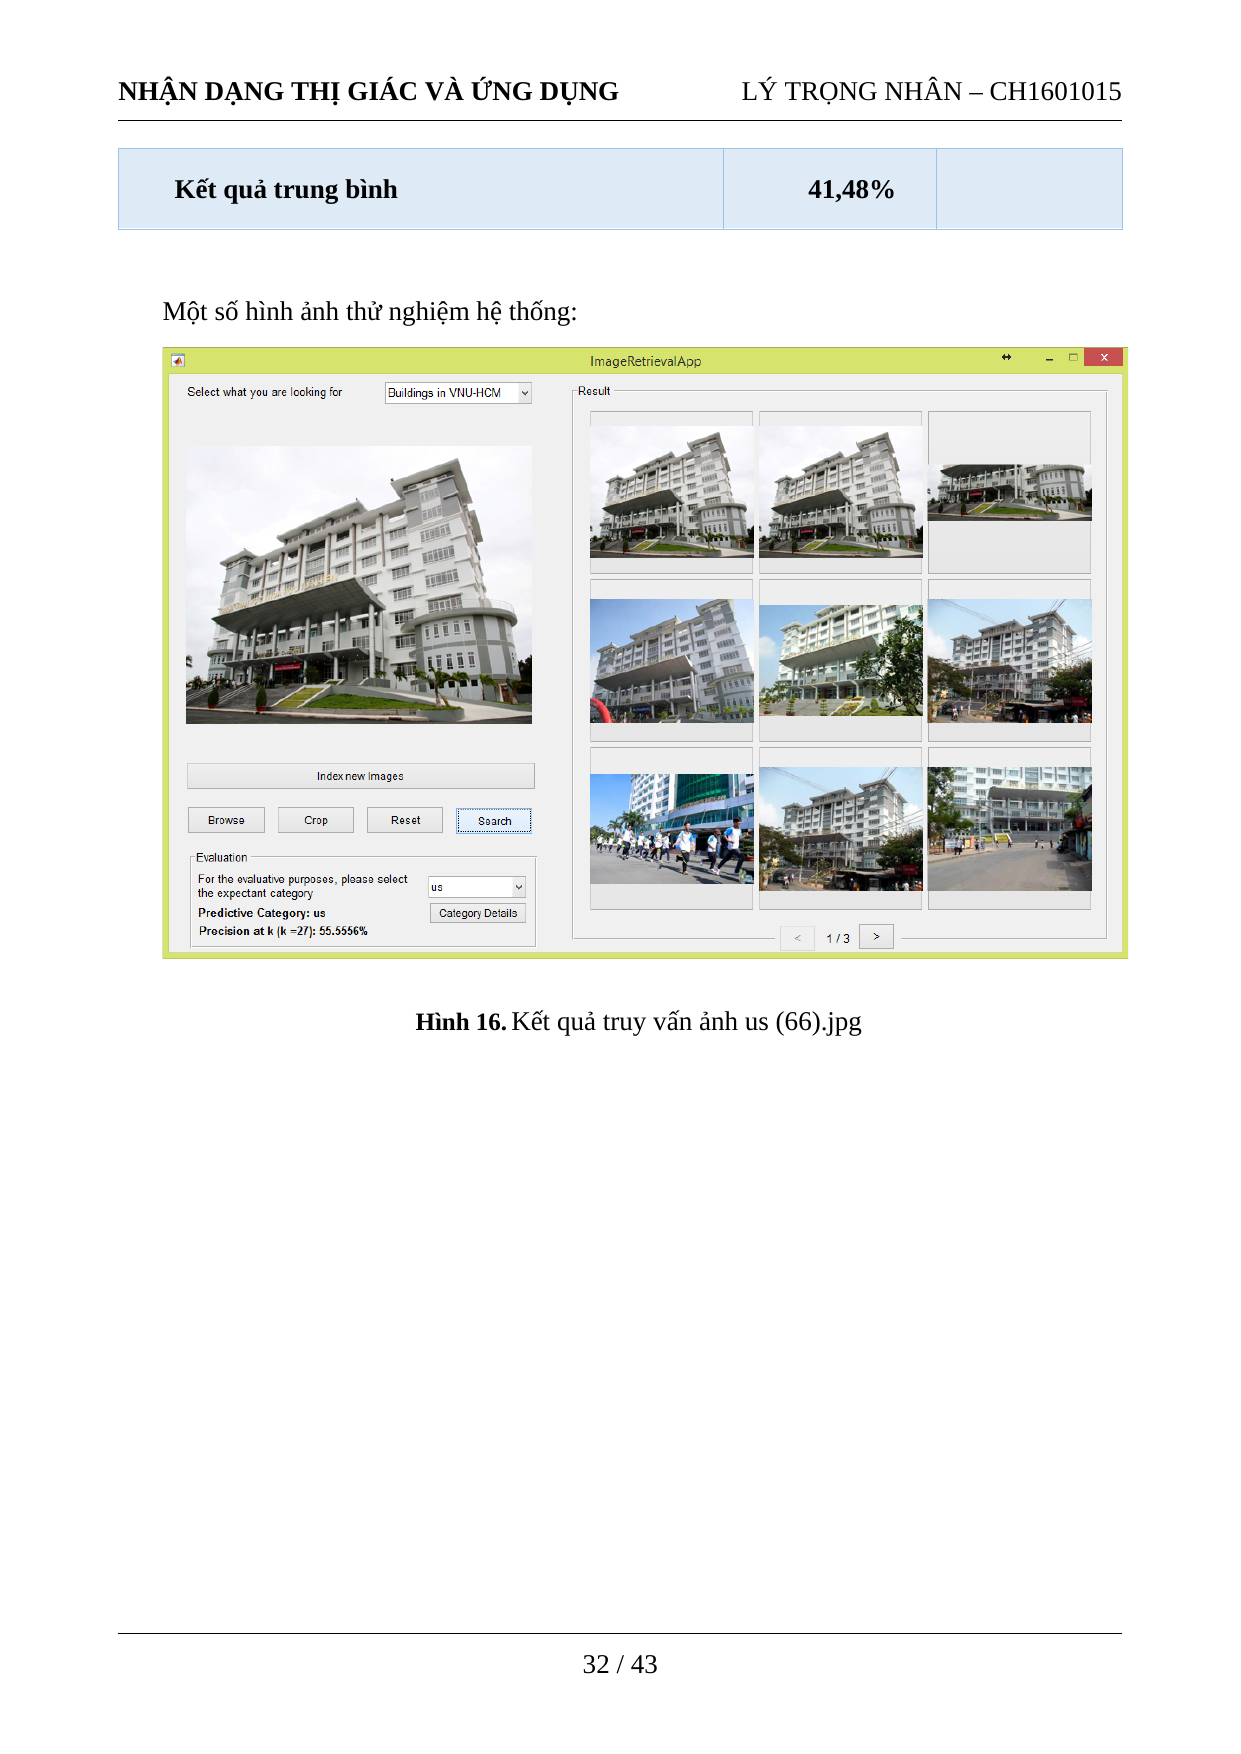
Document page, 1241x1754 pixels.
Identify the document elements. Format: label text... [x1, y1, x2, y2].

picture [162, 347, 1129, 959]
table_cell 41,48% [724, 149, 936, 228]
table_cell [937, 149, 1122, 228]
text Một số hình ảnh thử nghiệm hệ thống: [162, 295, 1122, 326]
text Kết quả truy vấn ảnh us (66).jpg [155, 1006, 1122, 1037]
table_cell Kết quả trung bình [119, 149, 723, 228]
